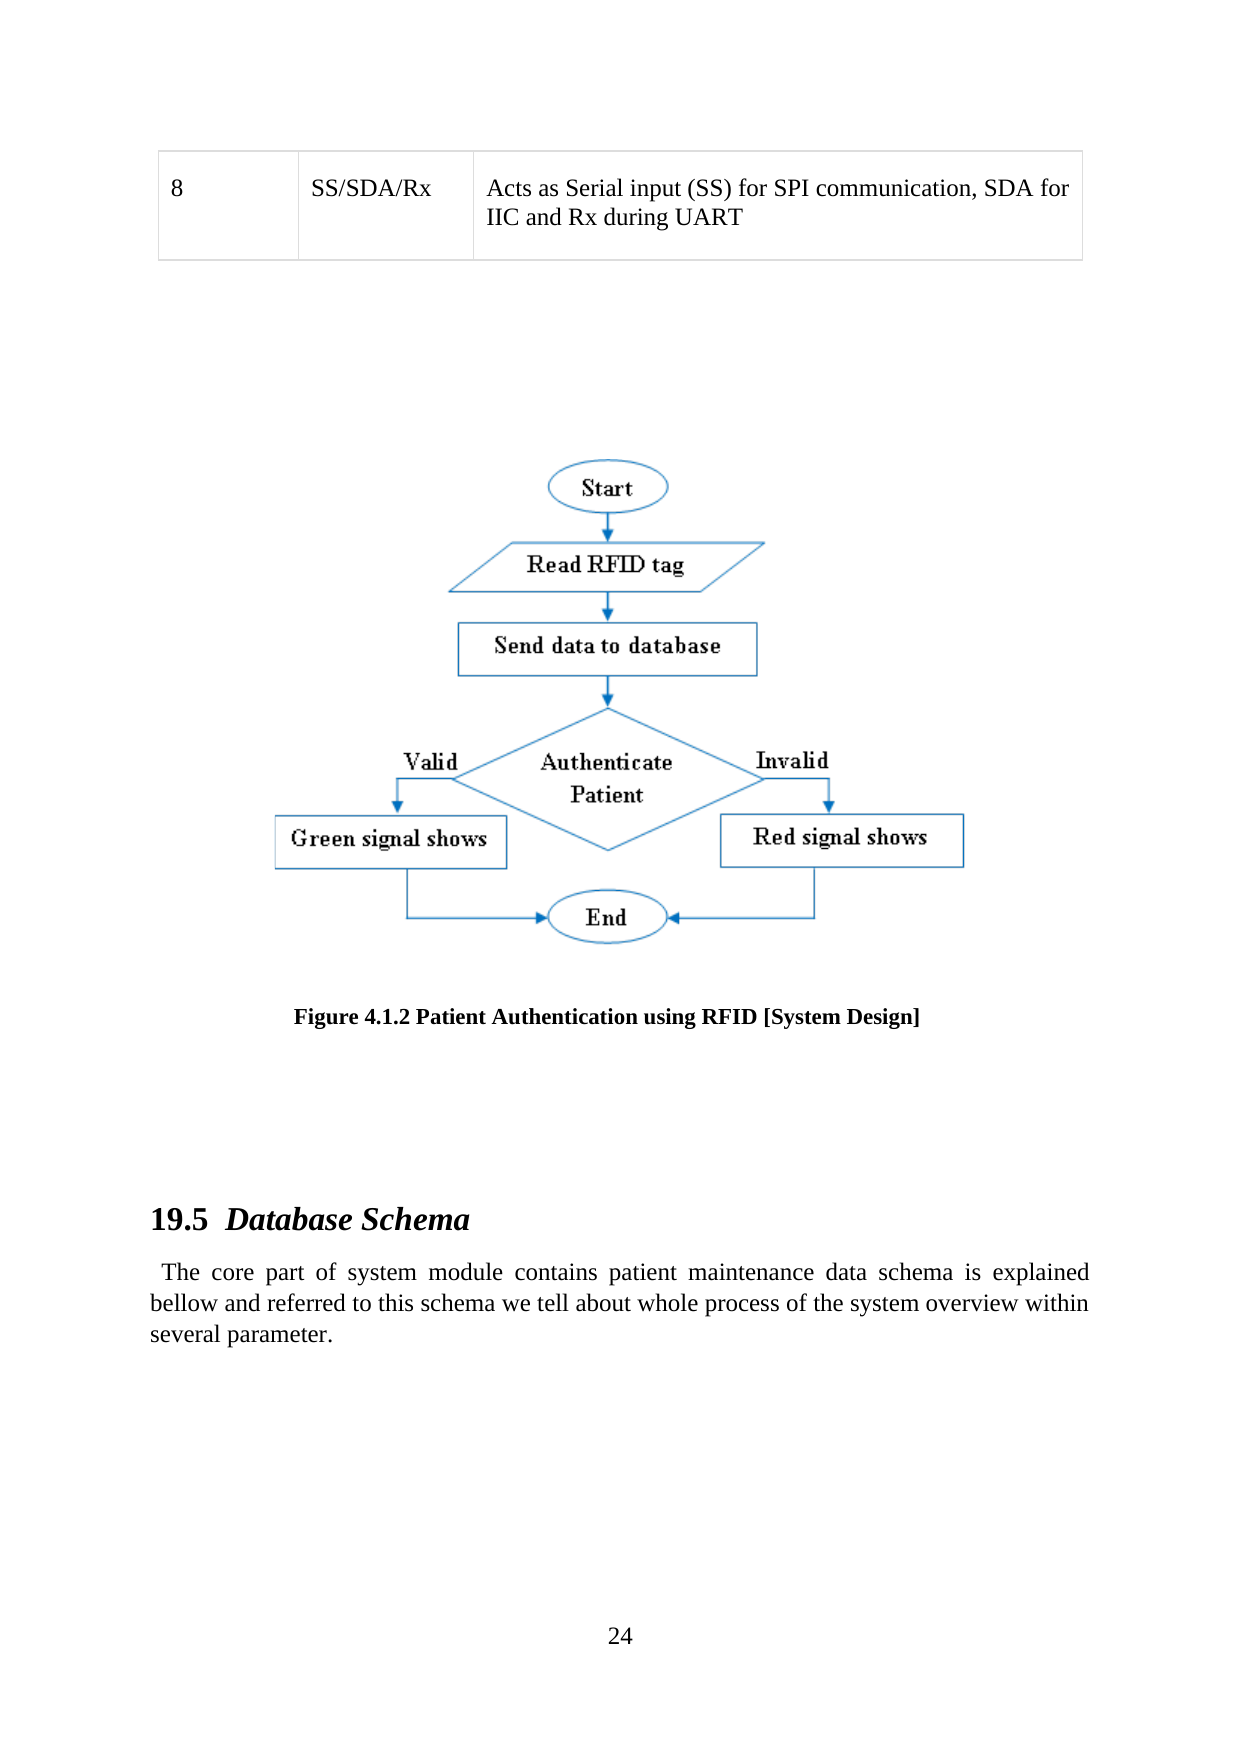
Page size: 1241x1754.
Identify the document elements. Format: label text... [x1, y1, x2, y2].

picture [274, 459, 966, 946]
list Database Schema [150, 1199, 1090, 1237]
text The core part of system module contains patient maintenance data schema is explained bellow and referred to this schema we tell about whole process of the system overview within several parameter. [150, 1257, 1090, 1348]
table_cell 8 [159, 152, 298, 259]
table_cell SS/SDA/Rx [299, 152, 473, 259]
text Figure 4.1.2 Patient Authentication using RFID [System Design] [150, 1003, 1090, 1029]
table_cell Acts as Serial input (SS) for SPI communication, SDA for IIC and Rx during UART [474, 152, 1082, 259]
